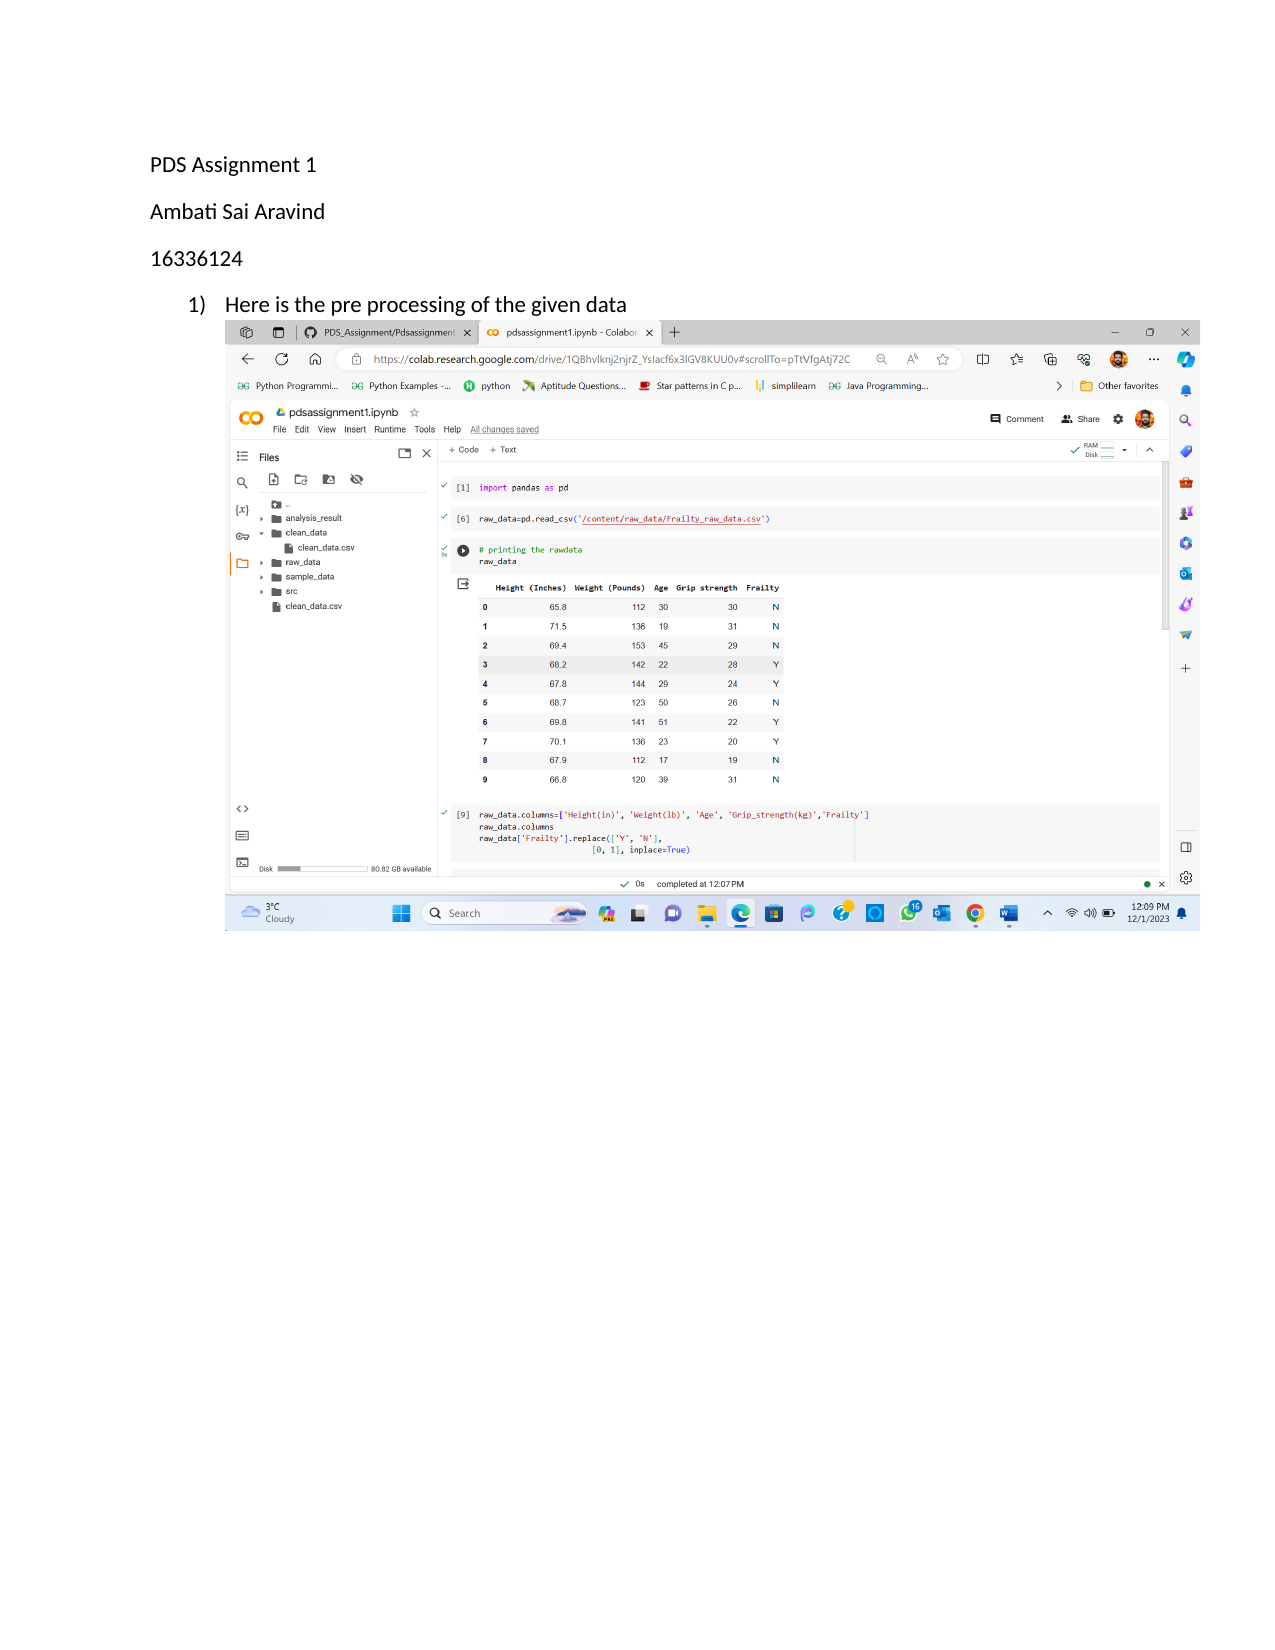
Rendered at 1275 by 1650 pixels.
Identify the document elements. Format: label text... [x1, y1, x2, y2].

text 16336124 [150, 244, 1125, 272]
text PDS Assignment 1 [150, 150, 1125, 178]
picture [225, 320, 1200, 931]
text Ambati Sai Aravind [150, 197, 1125, 225]
